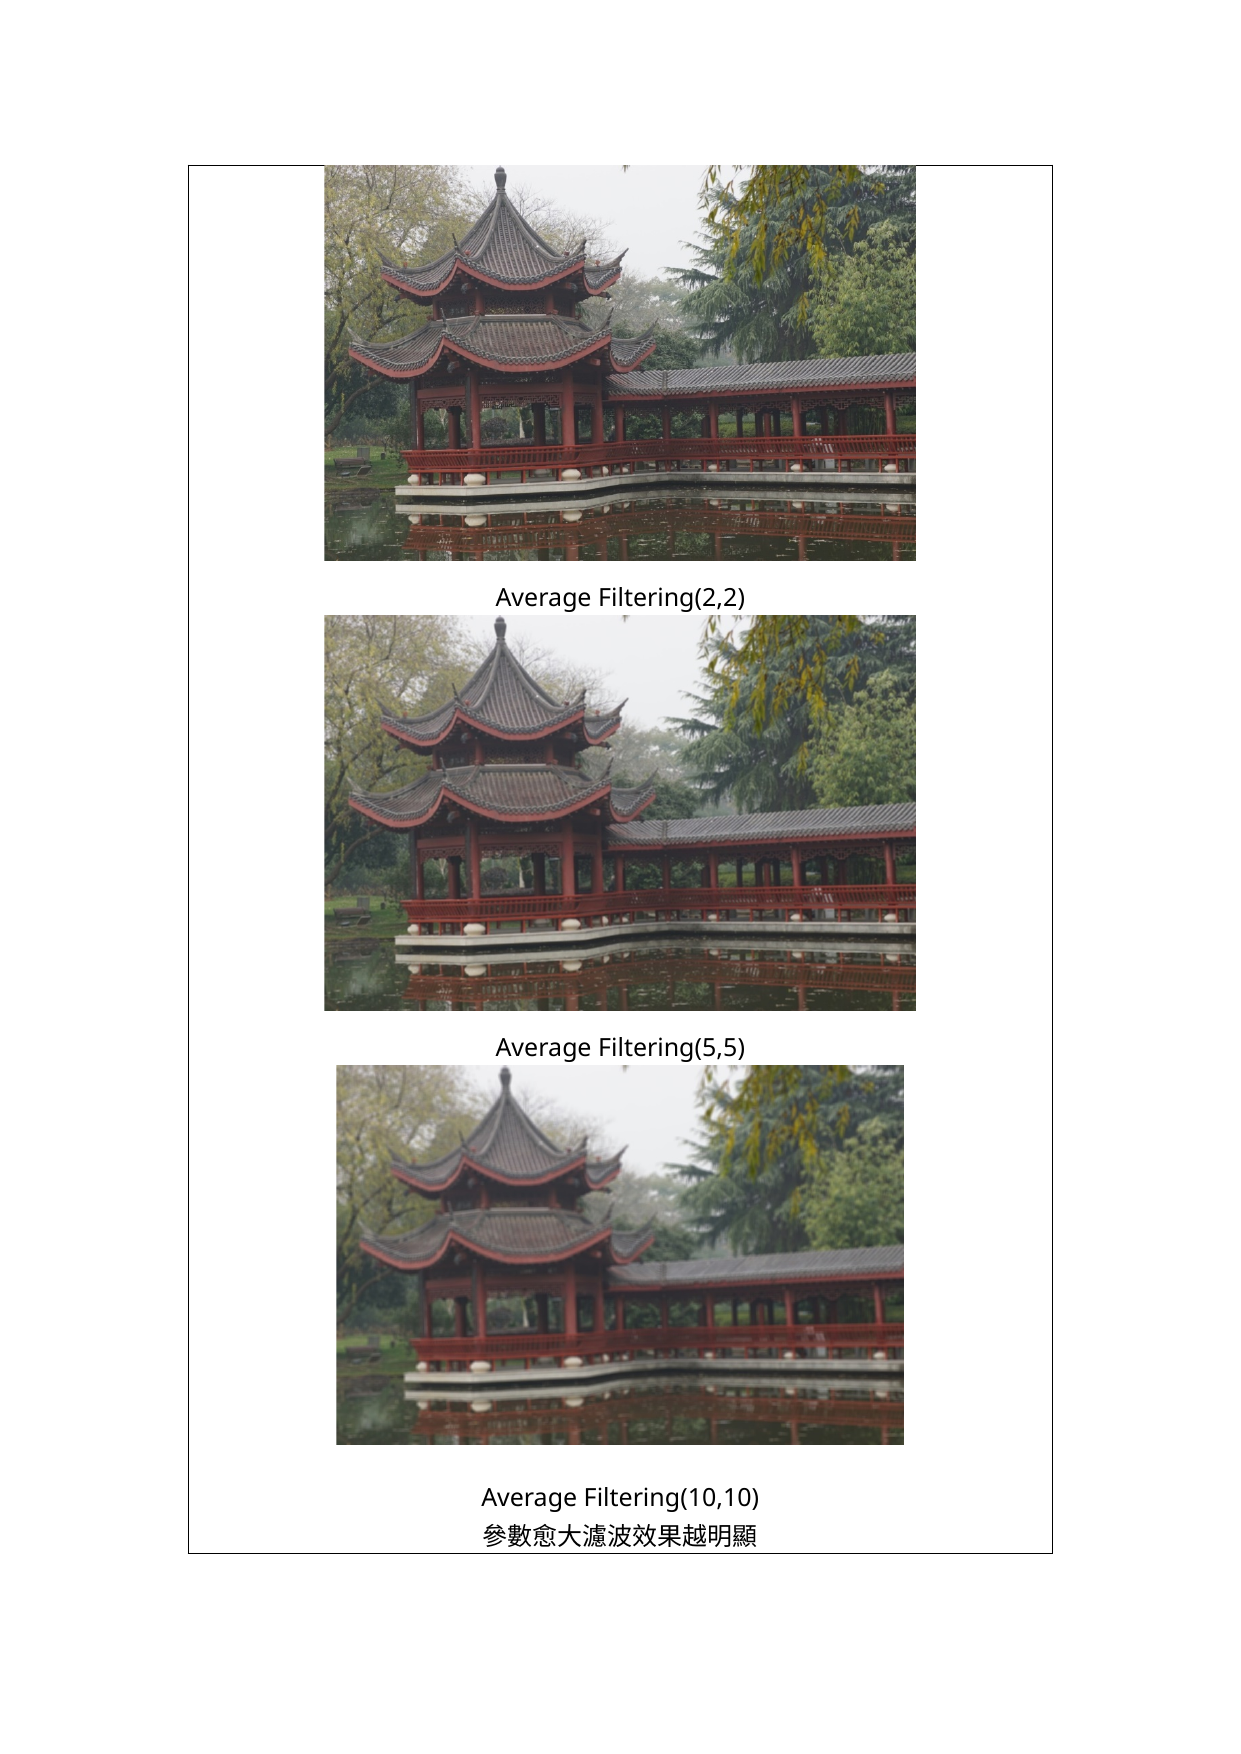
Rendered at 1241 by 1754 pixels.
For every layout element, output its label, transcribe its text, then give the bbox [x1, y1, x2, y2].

picture [336, 1065, 904, 1445]
picture [324, 615, 916, 1011]
table_cell 平均濾波 原圖 Average Filtering(2,2) Average Filtering(5,5) Average Filtering(10,10) 參數愈大濾波效果越明顯 [189, 166, 1052, 1553]
picture [324, 165, 916, 561]
